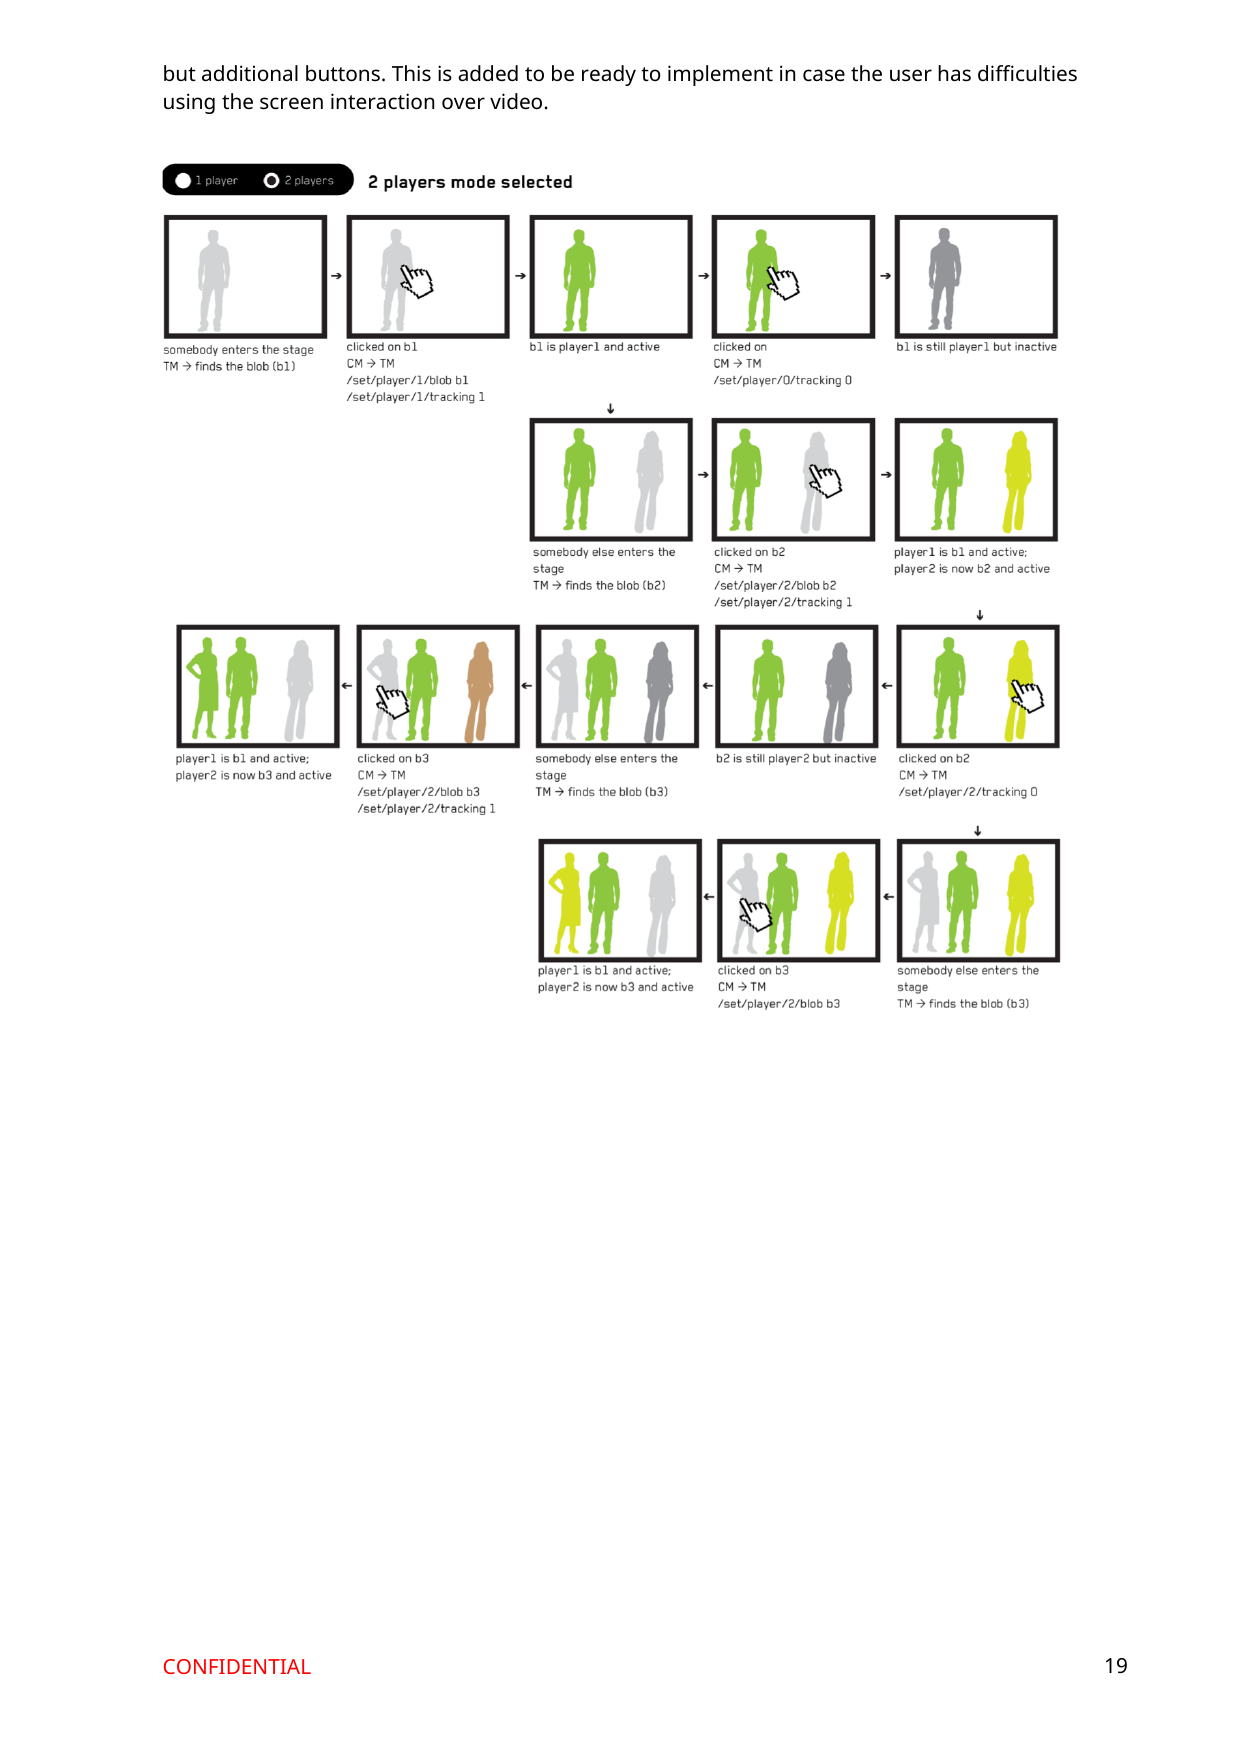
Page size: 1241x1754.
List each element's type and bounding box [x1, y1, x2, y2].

picture [162, 147, 1062, 1042]
text [162, 59, 1122, 116]
